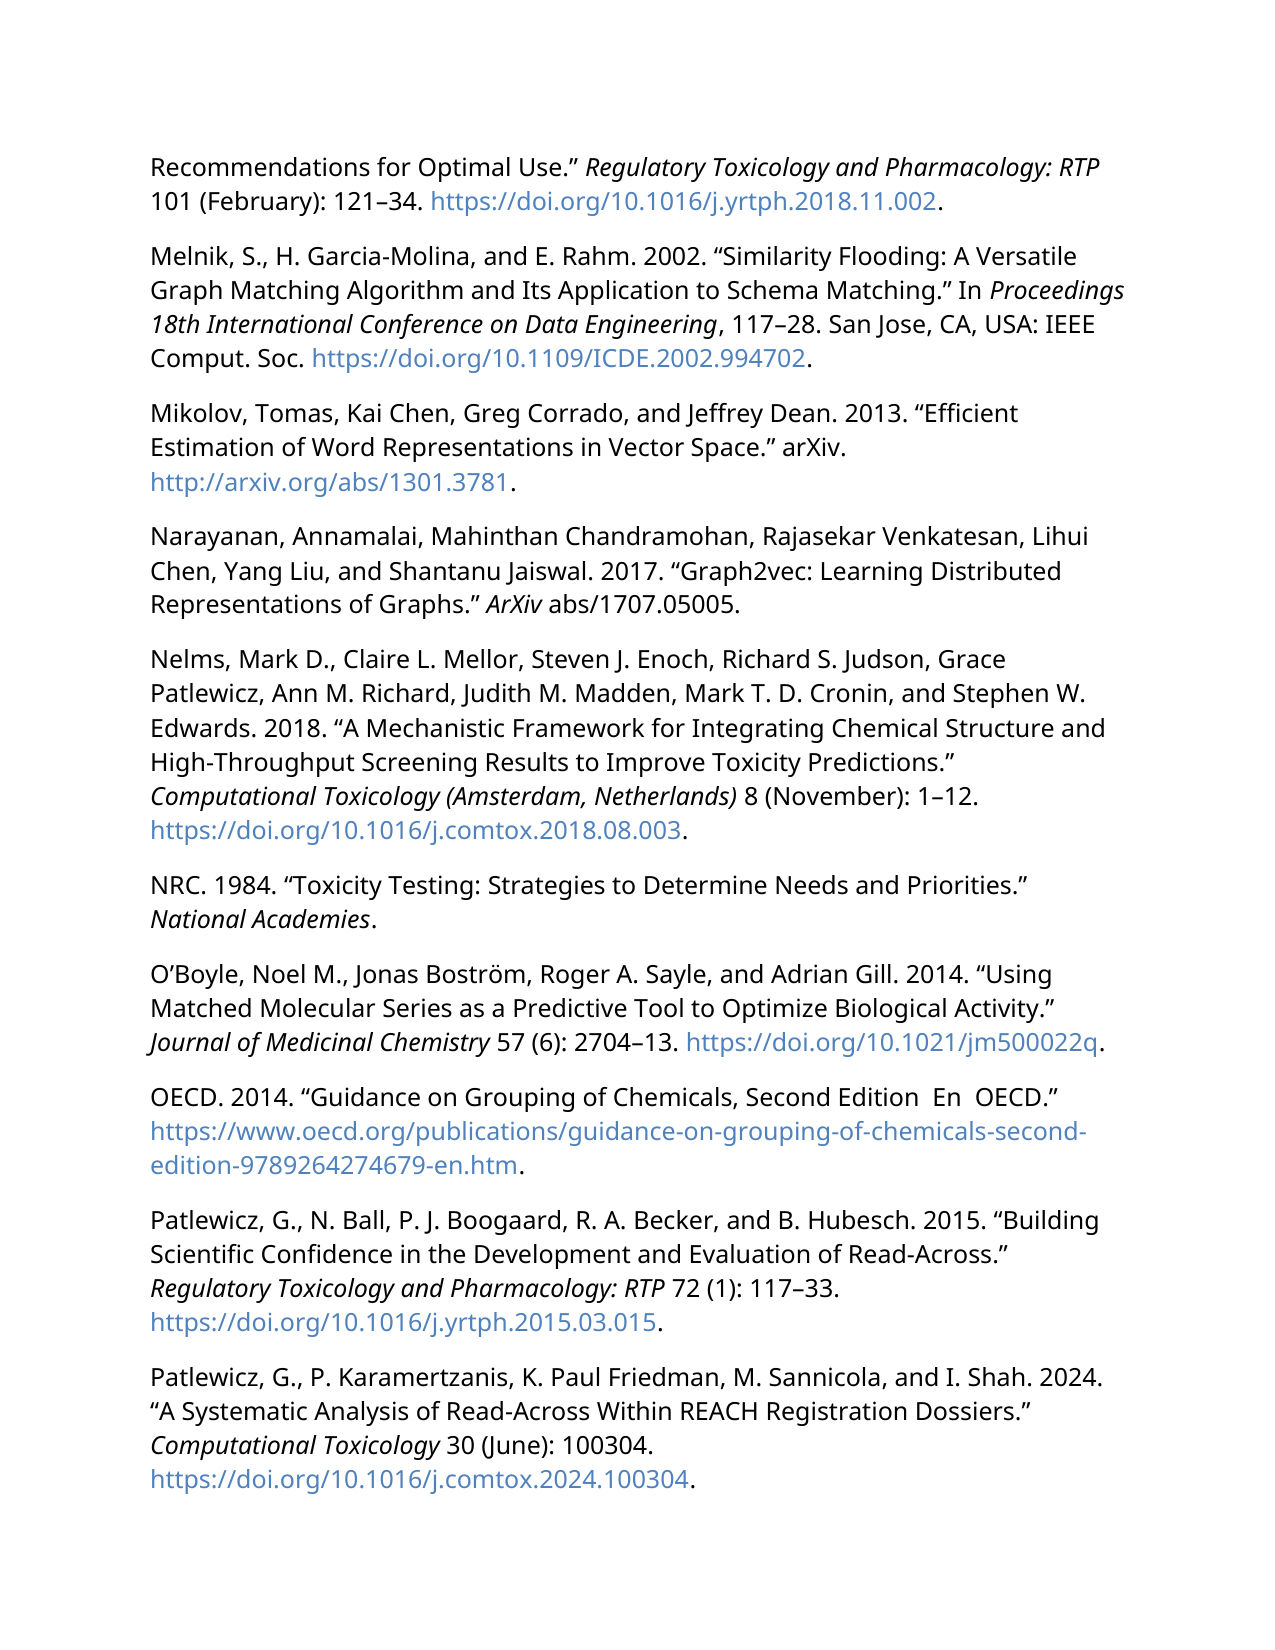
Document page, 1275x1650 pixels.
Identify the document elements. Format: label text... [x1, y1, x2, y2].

text Patlewicz, G., N. Ball, P. J. Boogaard, R. A. Becker, and B. Hubesch. 2015. “Building Scientific Confidence in the Development and Evaluation of Read-Across.” Regulatory Toxicology and Pharmacology: RTP 72 (1): 117–33. https://doi.org/10.1016/j.yrtph.2015.03.015. [150, 1202, 1125, 1338]
text Melnik, S., H. Garcia-Molina, and E. Rahm. 2002. “Similarity Flooding: A Versatile Graph Matching Algorithm and Its Application to Schema Matching.” In Proceedings 18th International Conference on Data Engineering, 117–28. San Jose, CA, USA: IEEE Comput. Soc. https://doi.org/10.1109/ICDE.2002.994702. [150, 239, 1125, 375]
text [150, 150, 1125, 218]
text Mikolov, Tomas, Kai Chen, Greg Corrado, and Jeffrey Dean. 2013. “Efficient Estimation of Word Representations in Vector Space.” arXiv. http://arxiv.org/abs/1301.3781. [150, 396, 1125, 498]
text NRC. 1984. “Toxicity Testing: Strategies to Determine Needs and Priorities.” National Academies. [150, 867, 1125, 935]
text O’Boyle, Noel M., Jonas Boström, Roger A. Sayle, and Adrian Gill. 2014. “Using Matched Molecular Series as a Predictive Tool to Optimize Biological Activity.” Journal of Medicinal Chemistry 57 (6): 2704–13. https://doi.org/10.1021/jm500022q. [150, 956, 1125, 1058]
text Patlewicz, G., P. Karamertzanis, K. Paul Friedman, M. Sannicola, and I. Shah. 2024. “A Systematic Analysis of Read-Across Within REACH Registration Dossiers.” Computational Toxicology 30 (June): 100304. https://doi.org/10.1016/j.comtox.2024.100304. [150, 1359, 1125, 1496]
text Nelms, Mark D., Claire L. Mellor, Steven J. Enoch, Richard S. Judson, Grace Patlewicz, Ann M. Richard, Judith M. Madden, Mark T. D. Cronin, and Stephen W. Edwards. 2018. “A Mechanistic Framework for Integrating Chemical Structure and High-Throughput Screening Results to Improve Toxicity Predictions.” Computational Toxicology (Amsterdam, Netherlands) 8 (November): 1–12. https://doi.org/10.1016/j.comtox.2018.08.003. [150, 642, 1125, 846]
text OECD. 2014. “Guidance on Grouping of Chemicals, Second Edition En OECD.” https://www.oecd.org/publications/guidance-on-grouping-of-chemicals-second-edition-9789264274679-en.htm. [150, 1079, 1125, 1181]
text Narayanan, Annamalai, Mahinthan Chandramohan, Rajasekar Venkatesan, Lihui Chen, Yang Liu, and Shantanu Jaiswal. 2017. “Graph2vec: Learning Distributed Representations of Graphs.” ArXiv abs/1707.05005. [150, 519, 1125, 621]
